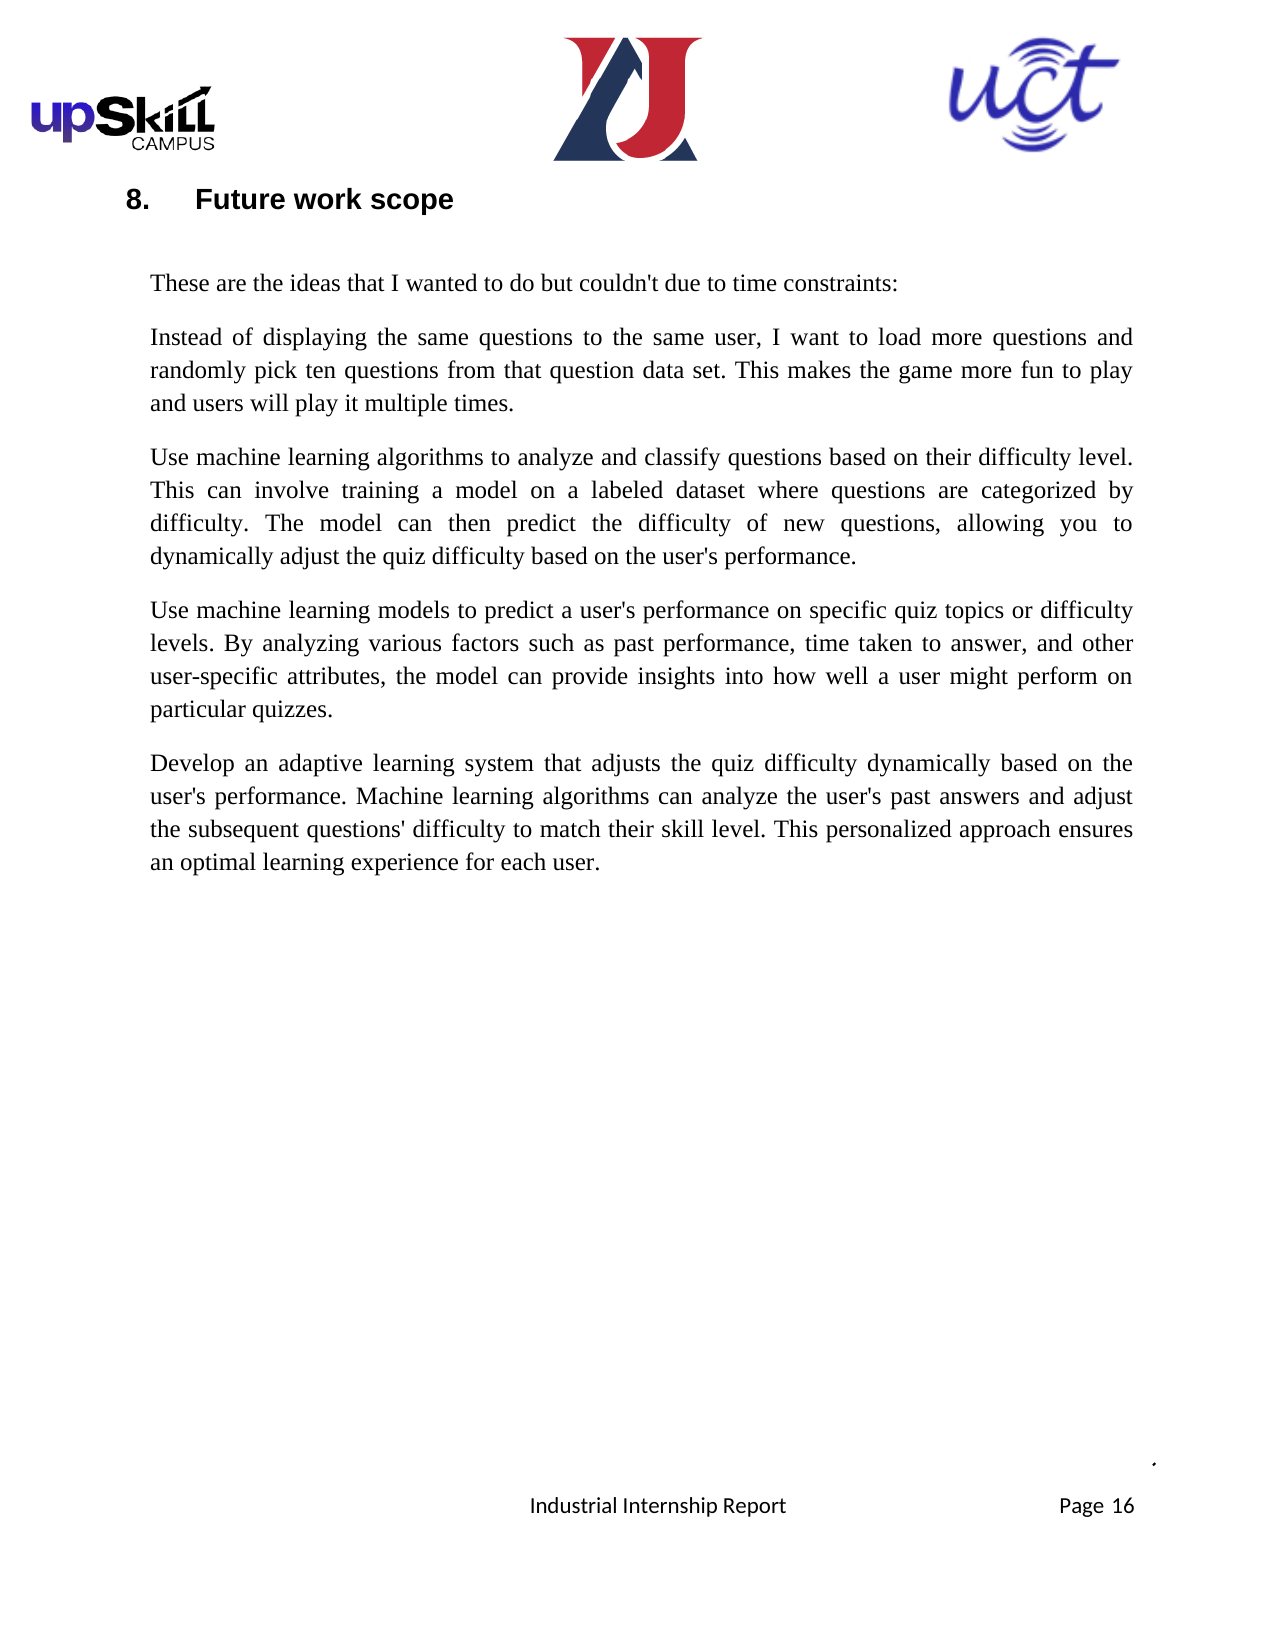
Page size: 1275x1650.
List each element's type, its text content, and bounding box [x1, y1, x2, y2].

text Develop an adaptive learning system that adjusts the quiz difficulty dynamically based on the user's performance. Machine learning algorithms can analyze the user's past answers and adjust the subsequent questions' difficulty to match their skill level. This personalized approach ensures an optimal learning experience for each user. [150, 748, 1134, 876]
picture [553, 37, 703, 161]
text These are the ideas that I wanted to do but couldn't due to time constraints: [150, 268, 1134, 297]
text Use machine learning models to predict a user's performance on specific quiz topics or difficulty levels. By analyzing various factors such as past performance, time taken to answer, and other user-specific attributes, the model can provide insights into how well a user might perform on particular quizzes. [150, 595, 1134, 723]
picture [946, 28, 1125, 154]
picture [0, 74, 246, 154]
subtitle Future work scope [150, 182, 1134, 215]
text Use machine learning algorithms to analyze and classify questions based on their difficulty level. This can involve training a model on a labeled dataset where questions are categorized by difficulty. The model can then predict the difficulty of new questions, allowing you to dynamically adjust the quiz difficulty based on the user's performance. [150, 442, 1134, 570]
text Instead of displaying the same questions to the same user, I want to load more questions and randomly pick ten questions from that question data set. This makes the game more fun to play and users will play it multiple times. [150, 322, 1134, 417]
